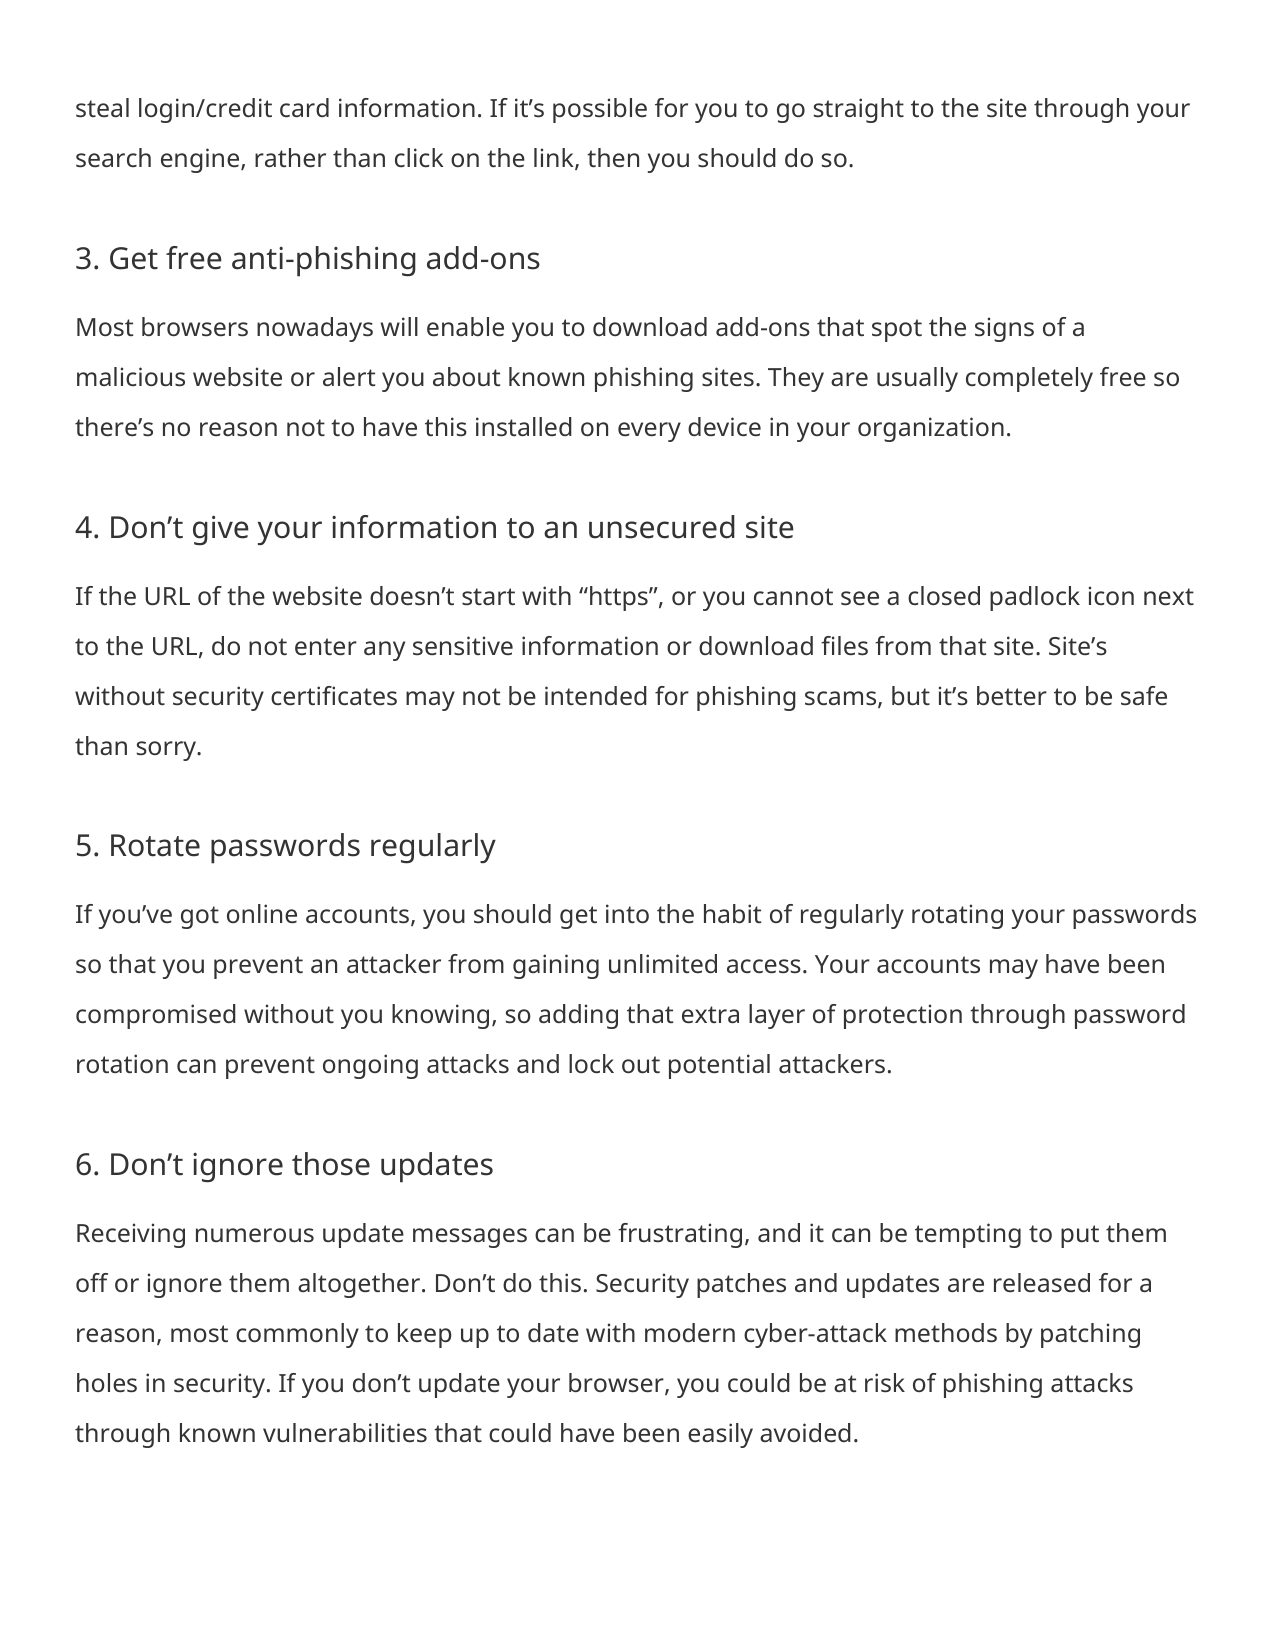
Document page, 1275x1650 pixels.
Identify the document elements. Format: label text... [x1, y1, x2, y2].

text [75, 75, 1200, 175]
subtitle 6. Don’t ignore those updates [75, 1128, 1200, 1184]
subtitle 3. Get free anti-phishing add-ons [75, 222, 1200, 278]
text If you’ve got online accounts, you should get into the habit of regularly rotating your passwords so that you prevent an attacker from gaining unlimited access. Your accounts may have been compromised without you knowing, so adding that extra layer of protection through password rotation can prevent ongoing attacks and lock out potential attackers. [75, 881, 1200, 1081]
subtitle 4. Don’t give your information to an unsecured site [75, 491, 1200, 547]
text Receiving numerous update messages can be frustrating, and it can be tempting to put them off or ignore them altogether. Don’t do this. Security patches and updates are released for a reason, most commonly to keep up to date with modern cyber-attack methods by patching holes in security. If you don’t update your browser, you could be at risk of phishing attacks through known vulnerabilities that could have been easily avoided. [75, 1200, 1200, 1450]
text If the URL of the website doesn’t start with “https”, or you cannot see a closed padlock icon next to the URL, do not enter any sensitive information or download files from that site. Site’s without security certificates may not be intended for phishing scams, but it’s better to be safe than sorry. [75, 562, 1200, 762]
subtitle 5. Rotate passwords regularly [75, 809, 1200, 866]
text Most browsers nowadays will enable you to download add-ons that spot the signs of a malicious website or alert you about known phishing sites. They are usually completely free so there’s no reason not to have this installed on every device in your organization. [75, 294, 1200, 444]
